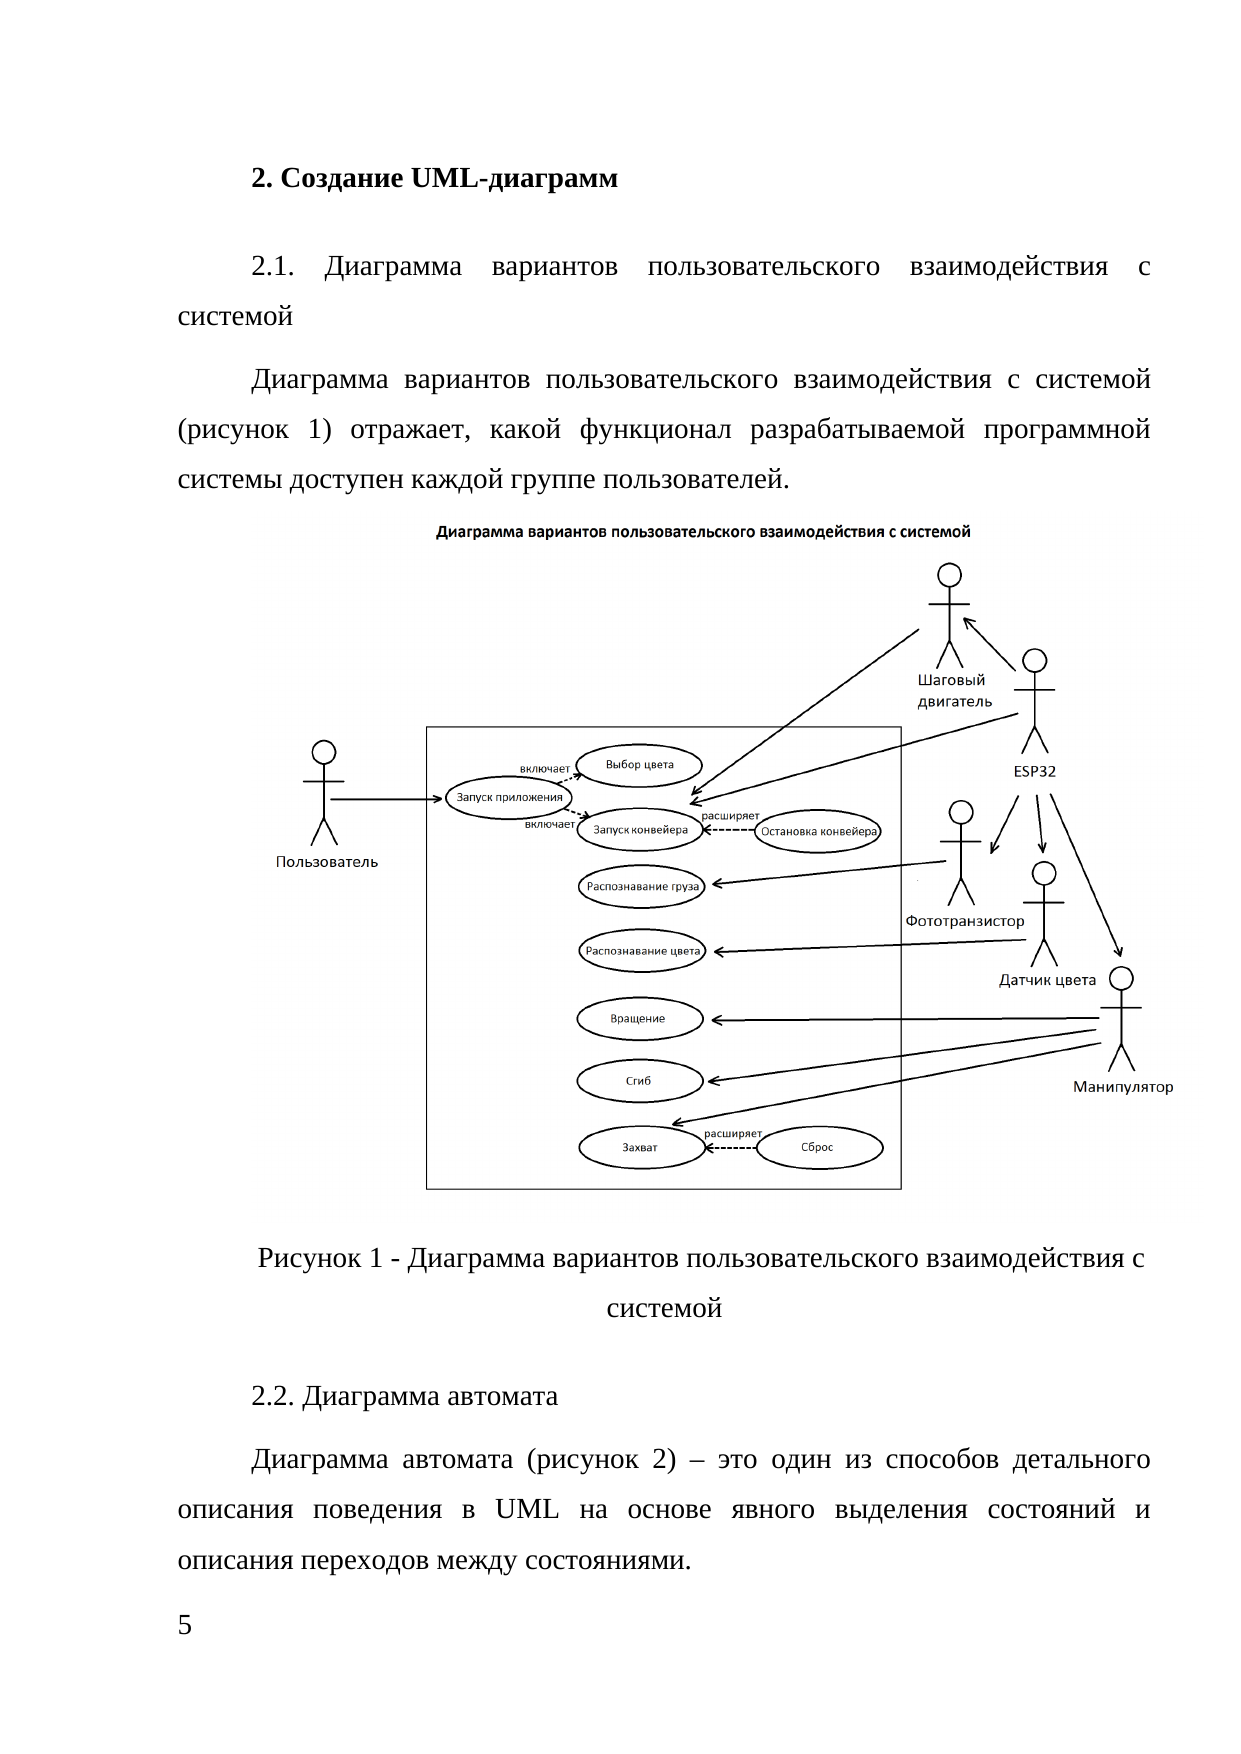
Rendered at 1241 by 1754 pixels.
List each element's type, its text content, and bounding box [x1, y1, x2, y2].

subtitle 2.2. Диаграмма автомата [177, 1378, 1152, 1412]
text Диаграмма автомата (рисунок 2) ‒ это один из способов детального описания поведения в UML на основе явного выделения состояний и описания переходов между состояниями. [177, 1441, 1152, 1575]
subtitle 2.1. Диаграмма вариантов пользовательского взаимодействия с системой [177, 248, 1152, 331]
text Диаграмма вариантов пользовательского взаимодействия с системой (рисунок 1) отражает, какой функционал разрабатываемой программной системы доступен каждой группе пользователей. [177, 361, 1152, 495]
text Рисунок 1 - Диаграмма вариантов пользовательского взаимодействия с системой [177, 1240, 1152, 1324]
subtitle 2. Создание UML-диаграмм [177, 160, 1152, 193]
picture [251, 511, 1205, 1223]
